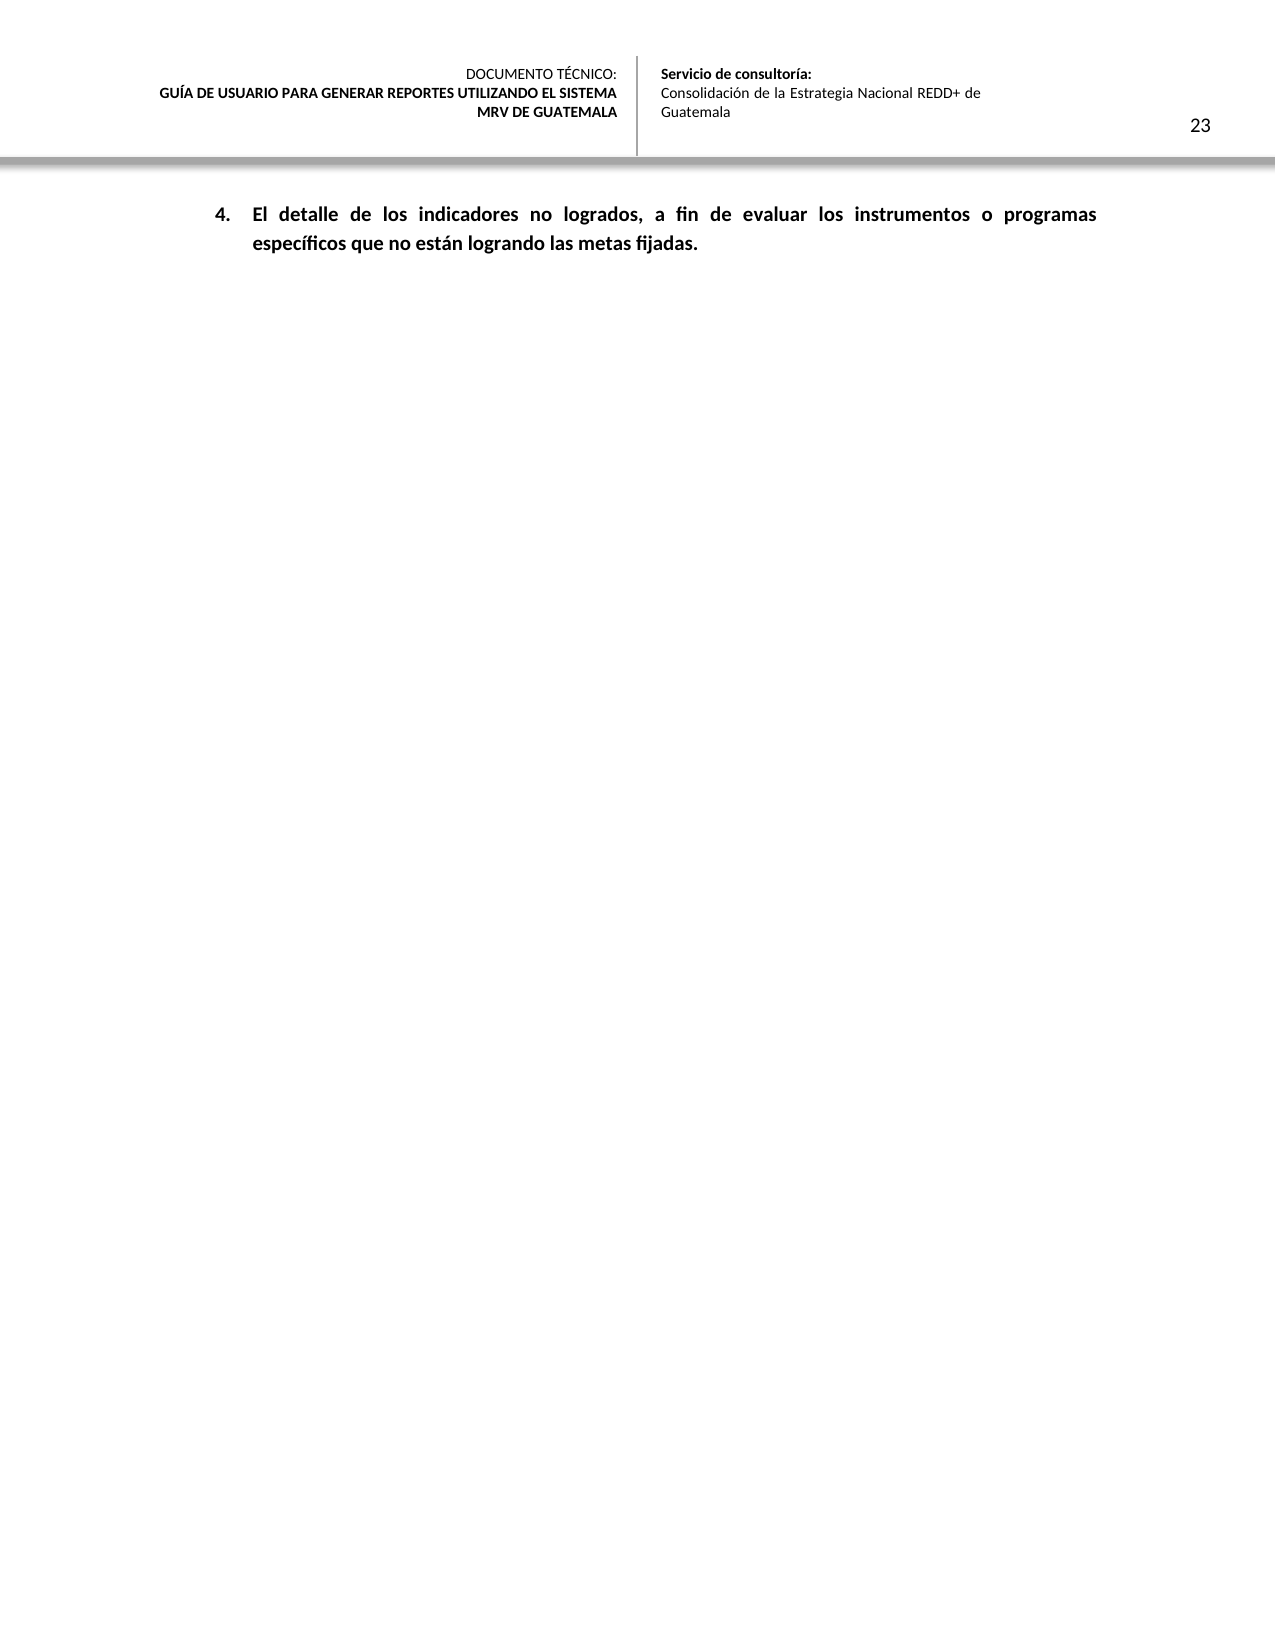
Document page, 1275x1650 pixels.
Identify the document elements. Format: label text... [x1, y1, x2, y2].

list El detalle de los indicadores no logrados, a fin de evaluar los instrumentos o programas específicos que no están logrando las metas fijadas. [215, 201, 1098, 255]
